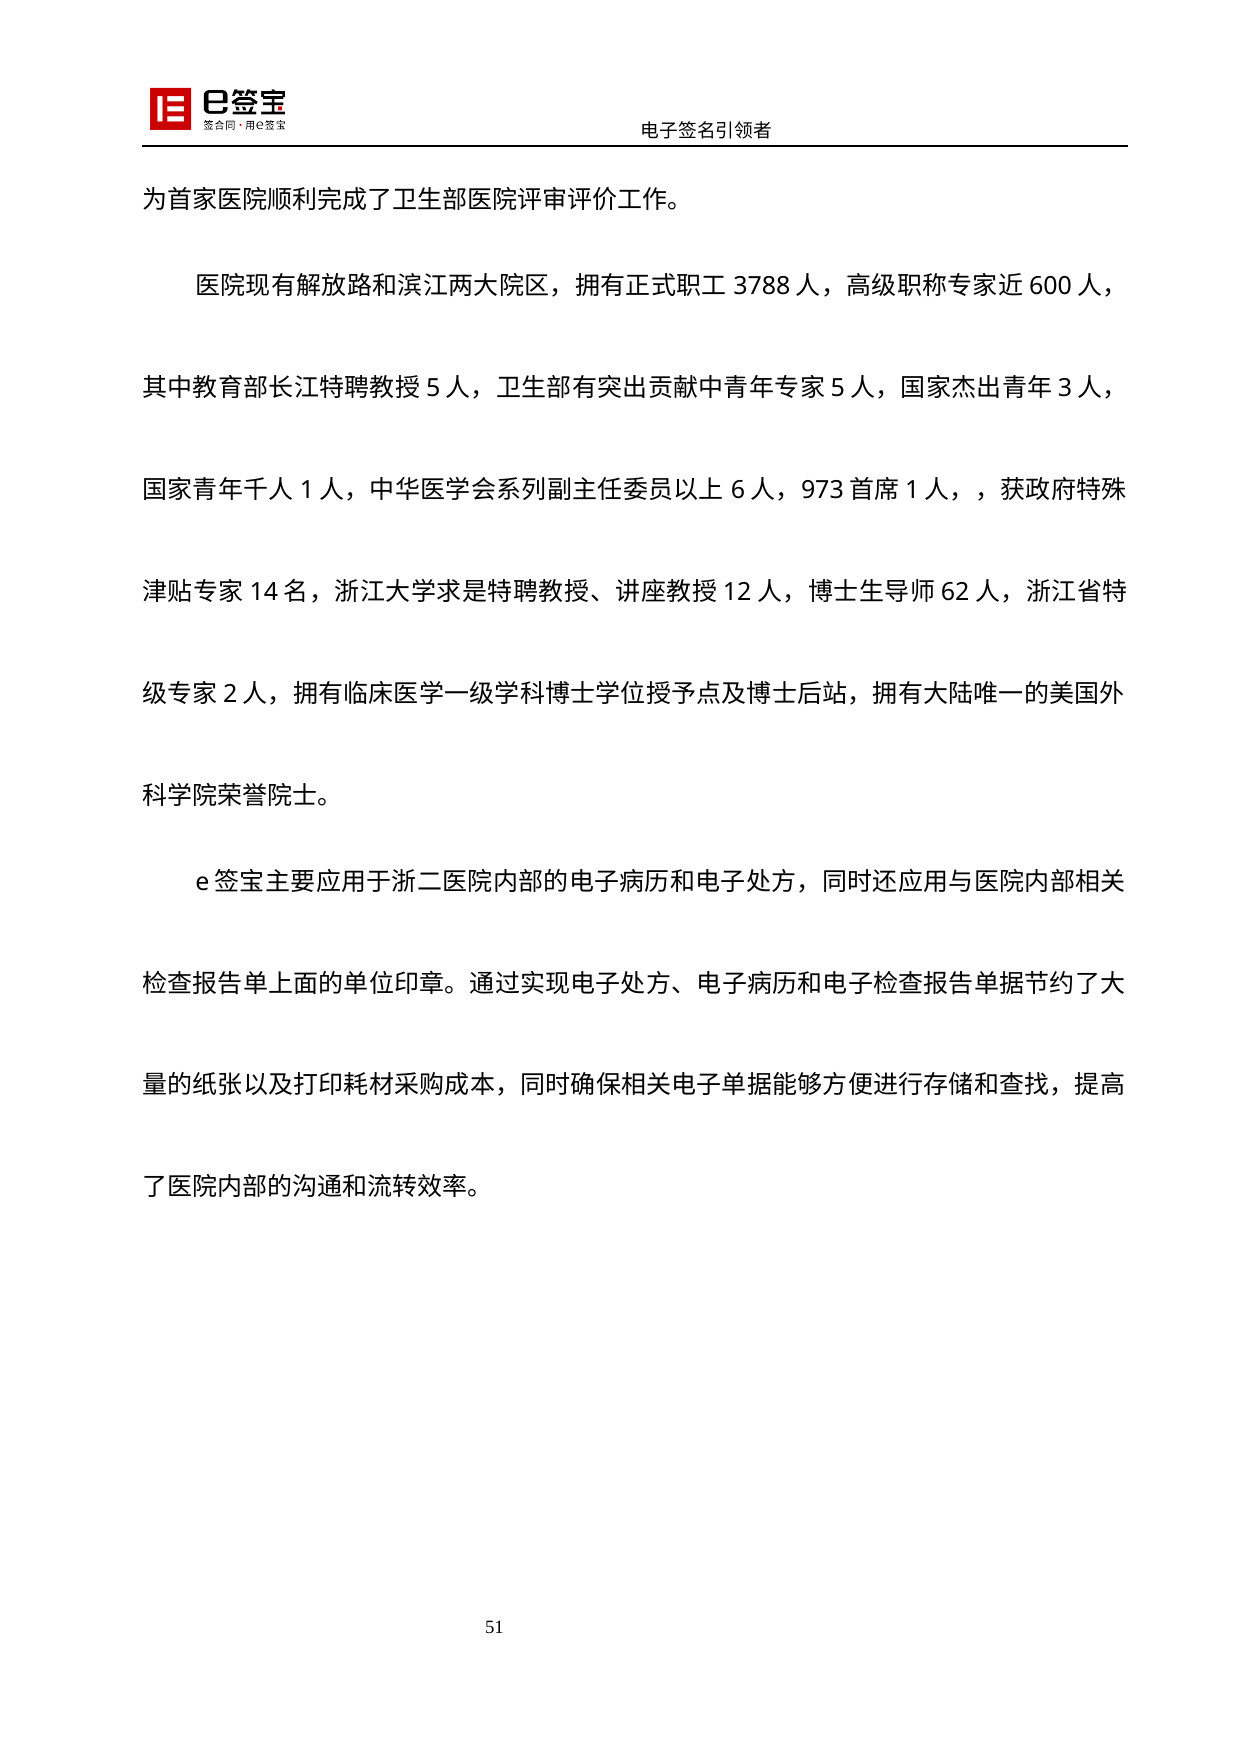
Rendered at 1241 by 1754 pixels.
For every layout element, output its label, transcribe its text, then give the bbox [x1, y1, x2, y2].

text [142, 164, 1128, 232]
text e签宝主要应用于浙二医院内部的电子病历和电子处方，同时还应用与医院内部相关检查报告单上面的单位印章。通过实现电子处方、电子病历和电子检查报告单据节约了大量的纸张以及打印耗材采购成本，同时确保相关电子单据能够方便进行存储和查找，提高了医院内部的沟通和流转效率。 [142, 845, 1128, 1219]
text 医院现有解放路和滨江两大院区，拥有正式职工3788人，高级职称专家近600人，其中教育部长江特聘教授5人，卫生部有突出贡献中青年专家5人，国家杰出青年3人，国家青年千人1人，中华医学会系列副主任委员以上6人，973首席1人，，获政府特殊津贴专家14名，浙江大学求是特聘教授、讲座教授12人，博士生导师62人，浙江省特级专家2人，拥有临床医学一级学科博士学位授予点及博士后站，拥有大陆唯一的美国外科学院荣誉院士。 [142, 250, 1128, 827]
picture [142, 81, 294, 138]
